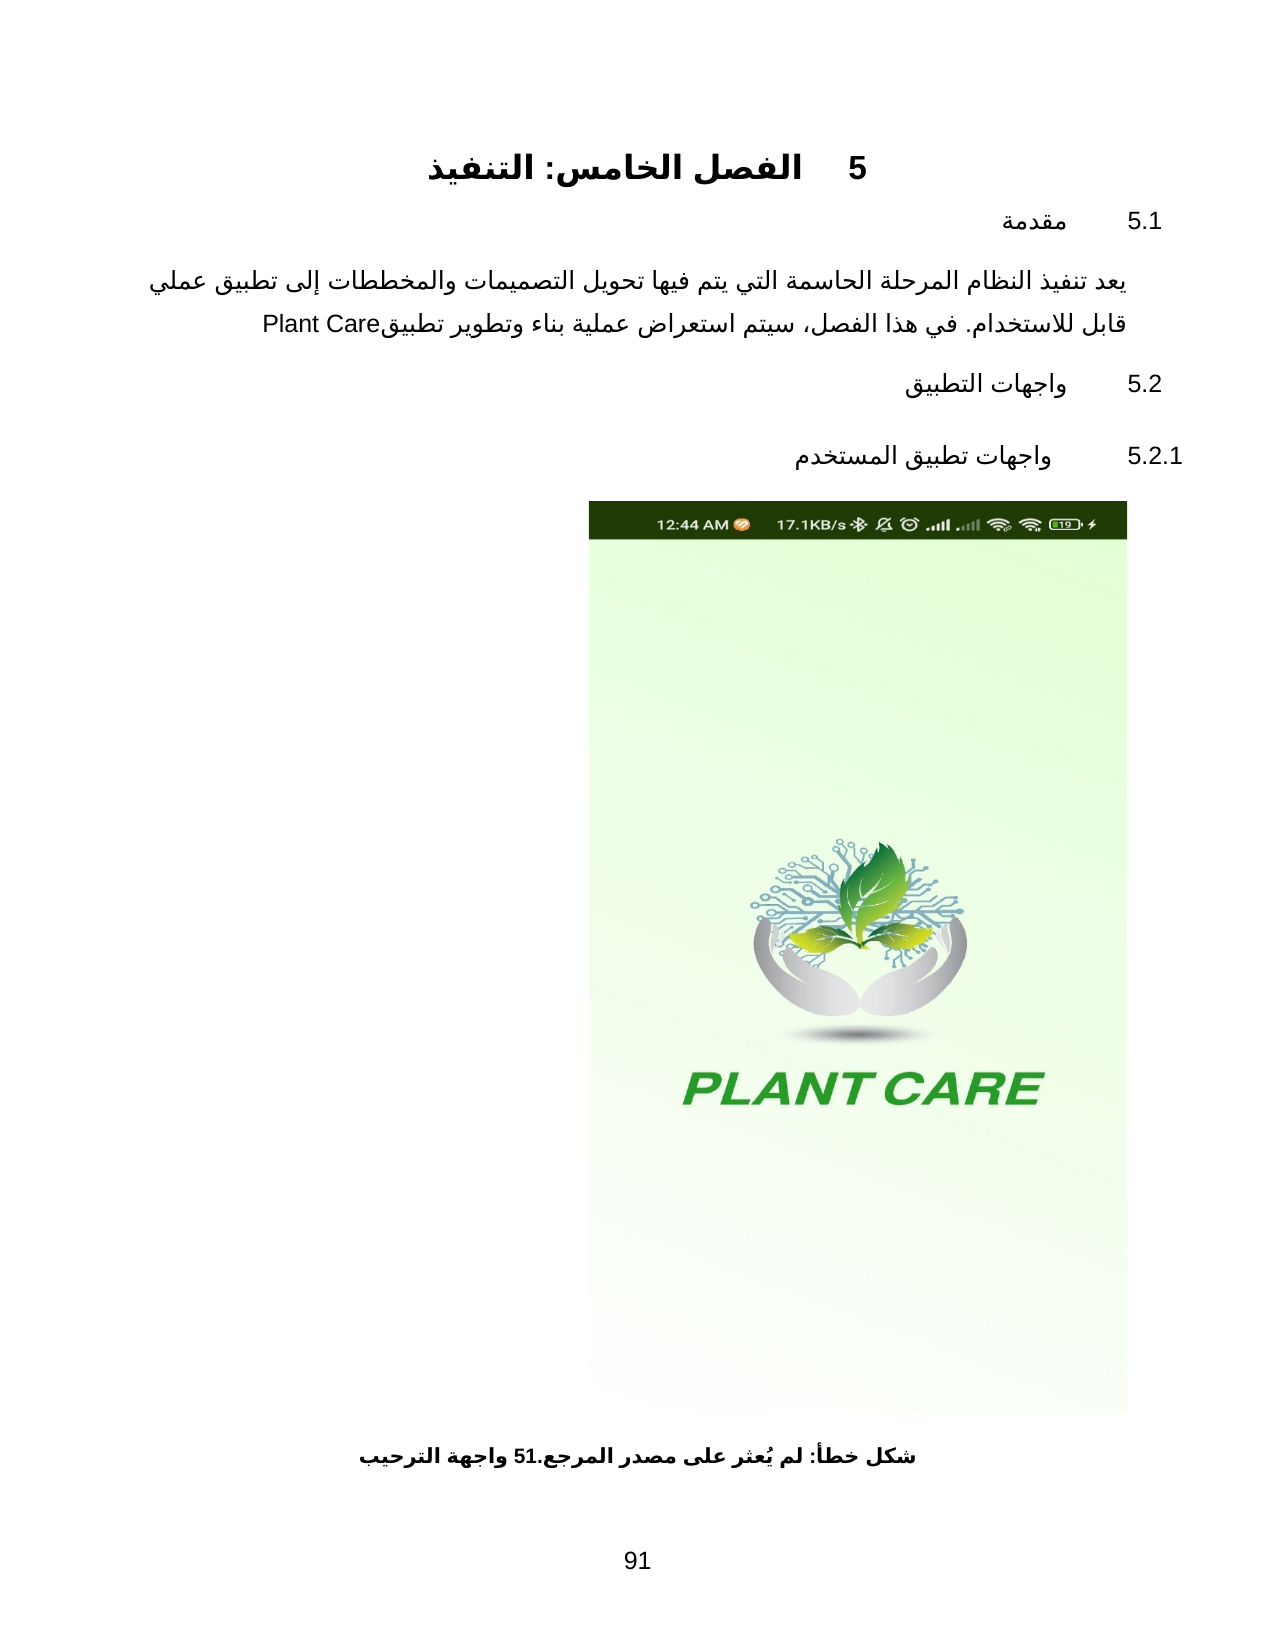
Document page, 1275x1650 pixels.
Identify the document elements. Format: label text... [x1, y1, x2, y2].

text يعد تنفيذ النظام المرحلة الحاسمة التي يتم فيها تحويل التصميمات والمخططات إلى تطبيق عملي قابل للاستخدام. في هذا الفصل، سيتم استعراض عملية بناء وتطوير تطبيقPlant Care [148, 266, 1127, 337]
list الفصل الخامس: التنفيذ [148, 148, 1127, 186]
subtitle مقدمة [148, 206, 1127, 234]
subtitle واجهات التطبيق [148, 368, 1127, 397]
picture [588, 501, 1128, 1413]
subtitle واجهات تطبيق المستخدم [148, 441, 1127, 469]
